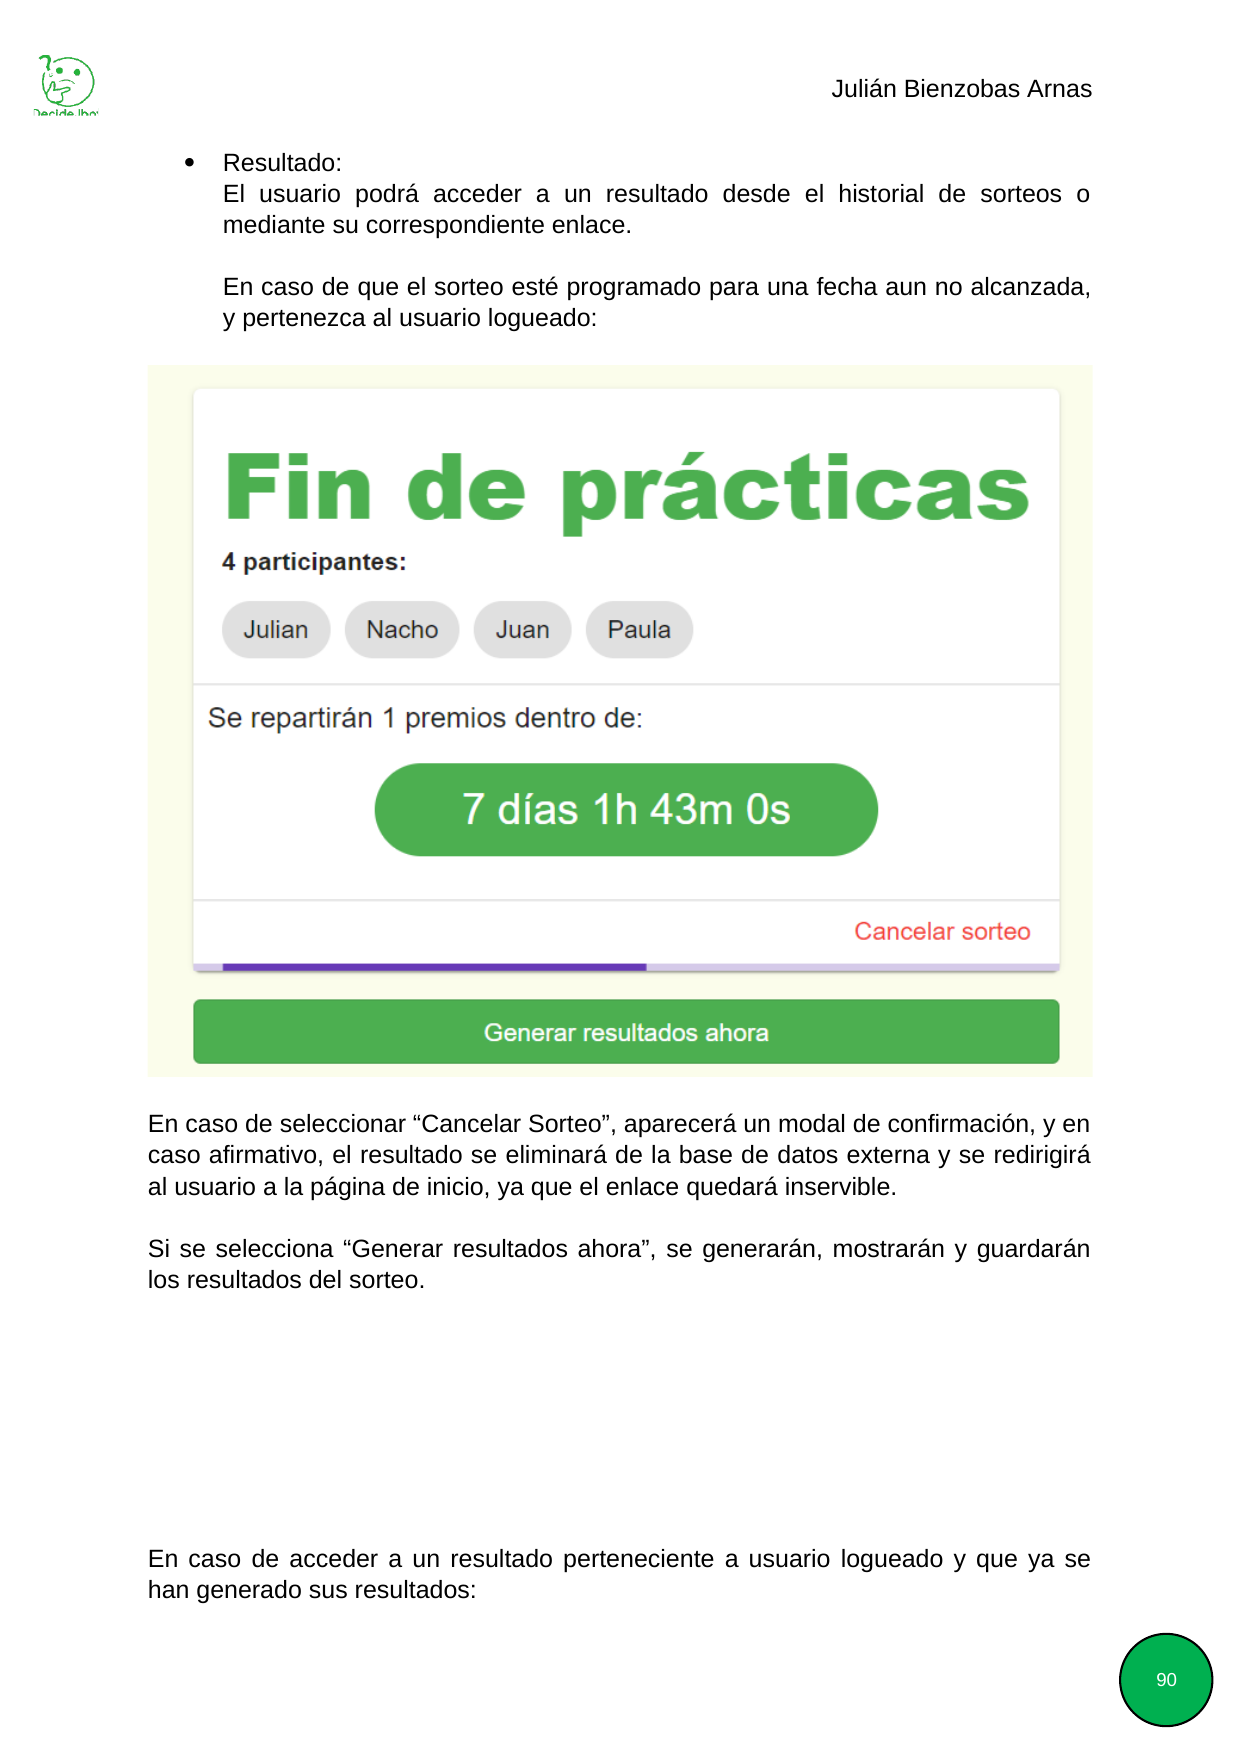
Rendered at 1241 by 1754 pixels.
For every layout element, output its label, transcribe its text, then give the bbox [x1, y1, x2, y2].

list Si se selecciona “Generar resultados ahora”, se generarán, mostrarán y guardarán los resultados del sorteo. [148, 1234, 1092, 1293]
picture [32, 55, 99, 114]
list En caso de que el sorteo esté programado para una fecha aun no alcanzada, y pertenezca al usuario logueado: [223, 272, 1092, 332]
list En caso de seleccionar “Cancelar Sorteo”, aparecerá un modal de confirmación, y en caso afirmativo, el resultado se eliminará de la base de datos externa y se redirigirá al usuario a la página de inicio, ya que el enlace quedará inservible. [148, 1109, 1092, 1200]
list Resultado: [185, 148, 1092, 177]
picture [147, 365, 1093, 1077]
list El usuario podrá acceder a un resultado desde el historial de sorteos o mediante su correspondiente enlace. [223, 179, 1092, 239]
list En caso de acceder a un resultado perteneciente a usuario logueado y que ya se han generado sus resultados: [148, 1544, 1092, 1604]
